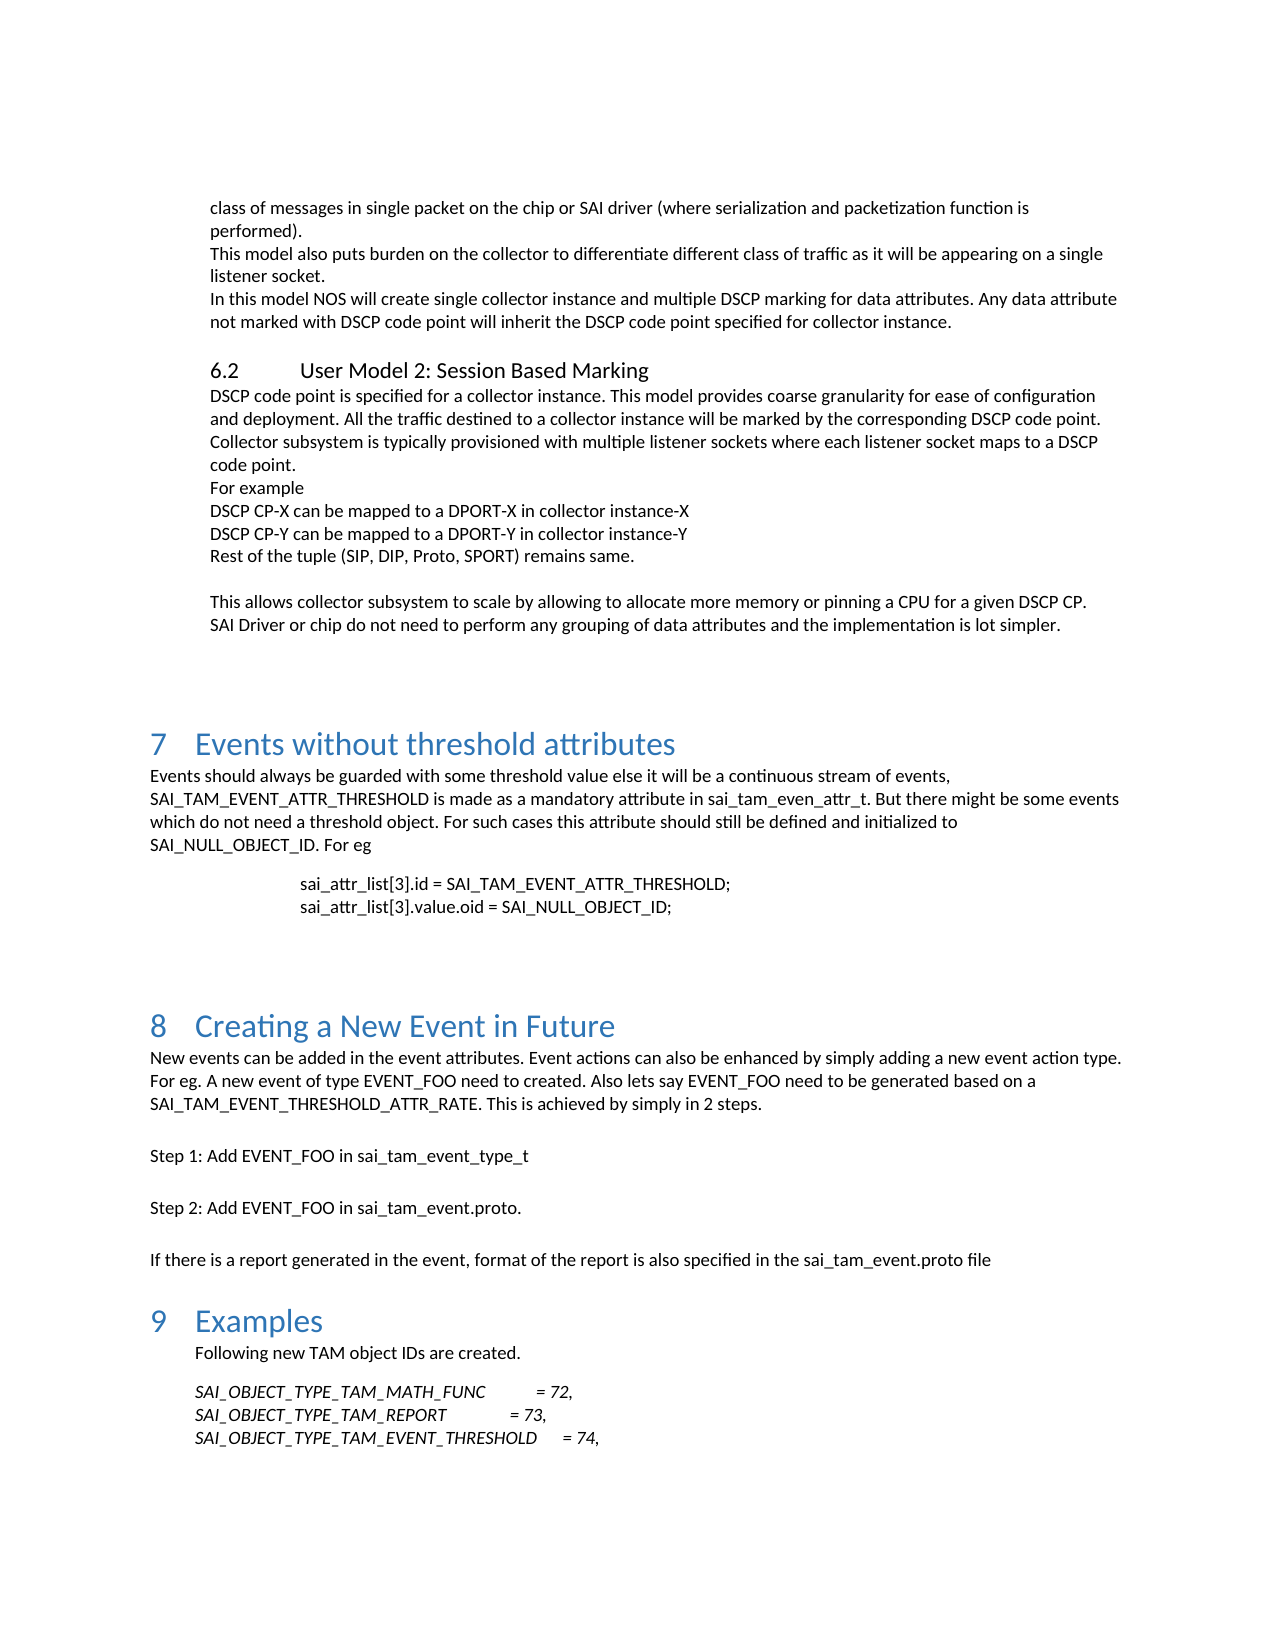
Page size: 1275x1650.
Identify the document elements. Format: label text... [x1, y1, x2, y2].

text SAI_OBJECT_TYPE_TAM_MATH_FUNC = 72, [195, 1381, 1125, 1403]
subtitle Events without threshold attributes [150, 723, 1125, 764]
list Rest of the tuple (SIP, DIP, Proto, SPORT) remains same. [210, 545, 1125, 568]
list DSCP code point is specified for a collector instance. This model provides coarse granularity for ease of configuration and deployment. All the traffic destined to a collector instance will be marked by the corresponding DSCP code point. [210, 384, 1125, 430]
text sai_attr_list[3].id = SAI_TAM_EVENT_ATTR_THRESHOLD; [300, 872, 1125, 895]
list For example [210, 476, 1125, 499]
list This model also puts burden on the collector to differentiate different class of traffic as it will be appearing on a single listener socket. [210, 242, 1125, 287]
text SAI_OBJECT_TYPE_TAM_REPORT = 73, [195, 1403, 1125, 1426]
list SAI Driver or chip do not need to perform any grouping of data attributes and the implementation is lot simpler. [210, 613, 1125, 636]
subtitle Examples [150, 1300, 1125, 1341]
text Following new TAM object IDs are created. [195, 1341, 1125, 1364]
text sai_attr_list[3].value.oid = SAI_NULL_OBJECT_ID; [300, 895, 1125, 918]
text Events should always be guarded with some threshold value else it will be a continuous stream of events, SAI_TAM_EVENT_ATTR_THRESHOLD is made as a mandatory attribute in sai_tam_even_attr_t. But there might be some events which do not need a threshold object. For such cases this attribute should still be defined and initialized to SAI_NULL_OBJECT_ID. For eg [150, 764, 1125, 856]
text Step 1: Add EVENT_FOO in sai_tam_event_type_t [150, 1144, 1125, 1167]
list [210, 196, 1125, 242]
list User Model 2: Session Based Marking [210, 356, 1125, 384]
text Step 2: Add EVENT_FOO in sai_tam_event.proto. [150, 1196, 1125, 1219]
list Collector subsystem is typically provisioned with multiple listener sockets where each listener socket maps to a DSCP code point. [210, 430, 1125, 476]
list In this model NOS will create single collector instance and multiple DSCP marking for data attributes. Any data attribute not marked with DSCP code point will inherit the DSCP code point specified for collector instance. [210, 287, 1125, 333]
list DSCP CP-Y can be mapped to a DPORT-Y in collector instance-Y [210, 522, 1125, 545]
text SAI_OBJECT_TYPE_TAM_EVENT_THRESHOLD = 74, [195, 1426, 1125, 1449]
list DSCP CP-X can be mapped to a DPORT-X in collector instance-X [210, 499, 1125, 522]
text New events can be added in the event attributes. Event actions can also be enhanced by simply adding a new event action type. For eg. A new event of type EVENT_FOO need to created. Also lets say EVENT_FOO need to be generated based on a SAI_TAM_EVENT_THRESHOLD_ATTR_RATE. This is achieved by simply in 2 steps. [150, 1046, 1125, 1115]
text If there is a report generated in the event, format of the report is also specified in the sai_tam_event.proto file [150, 1248, 1125, 1271]
subtitle Creating a New Event in Future [150, 1005, 1125, 1046]
list This allows collector subsystem to scale by allowing to allocate more memory or pinning a CPU for a given DSCP CP. [210, 591, 1125, 613]
